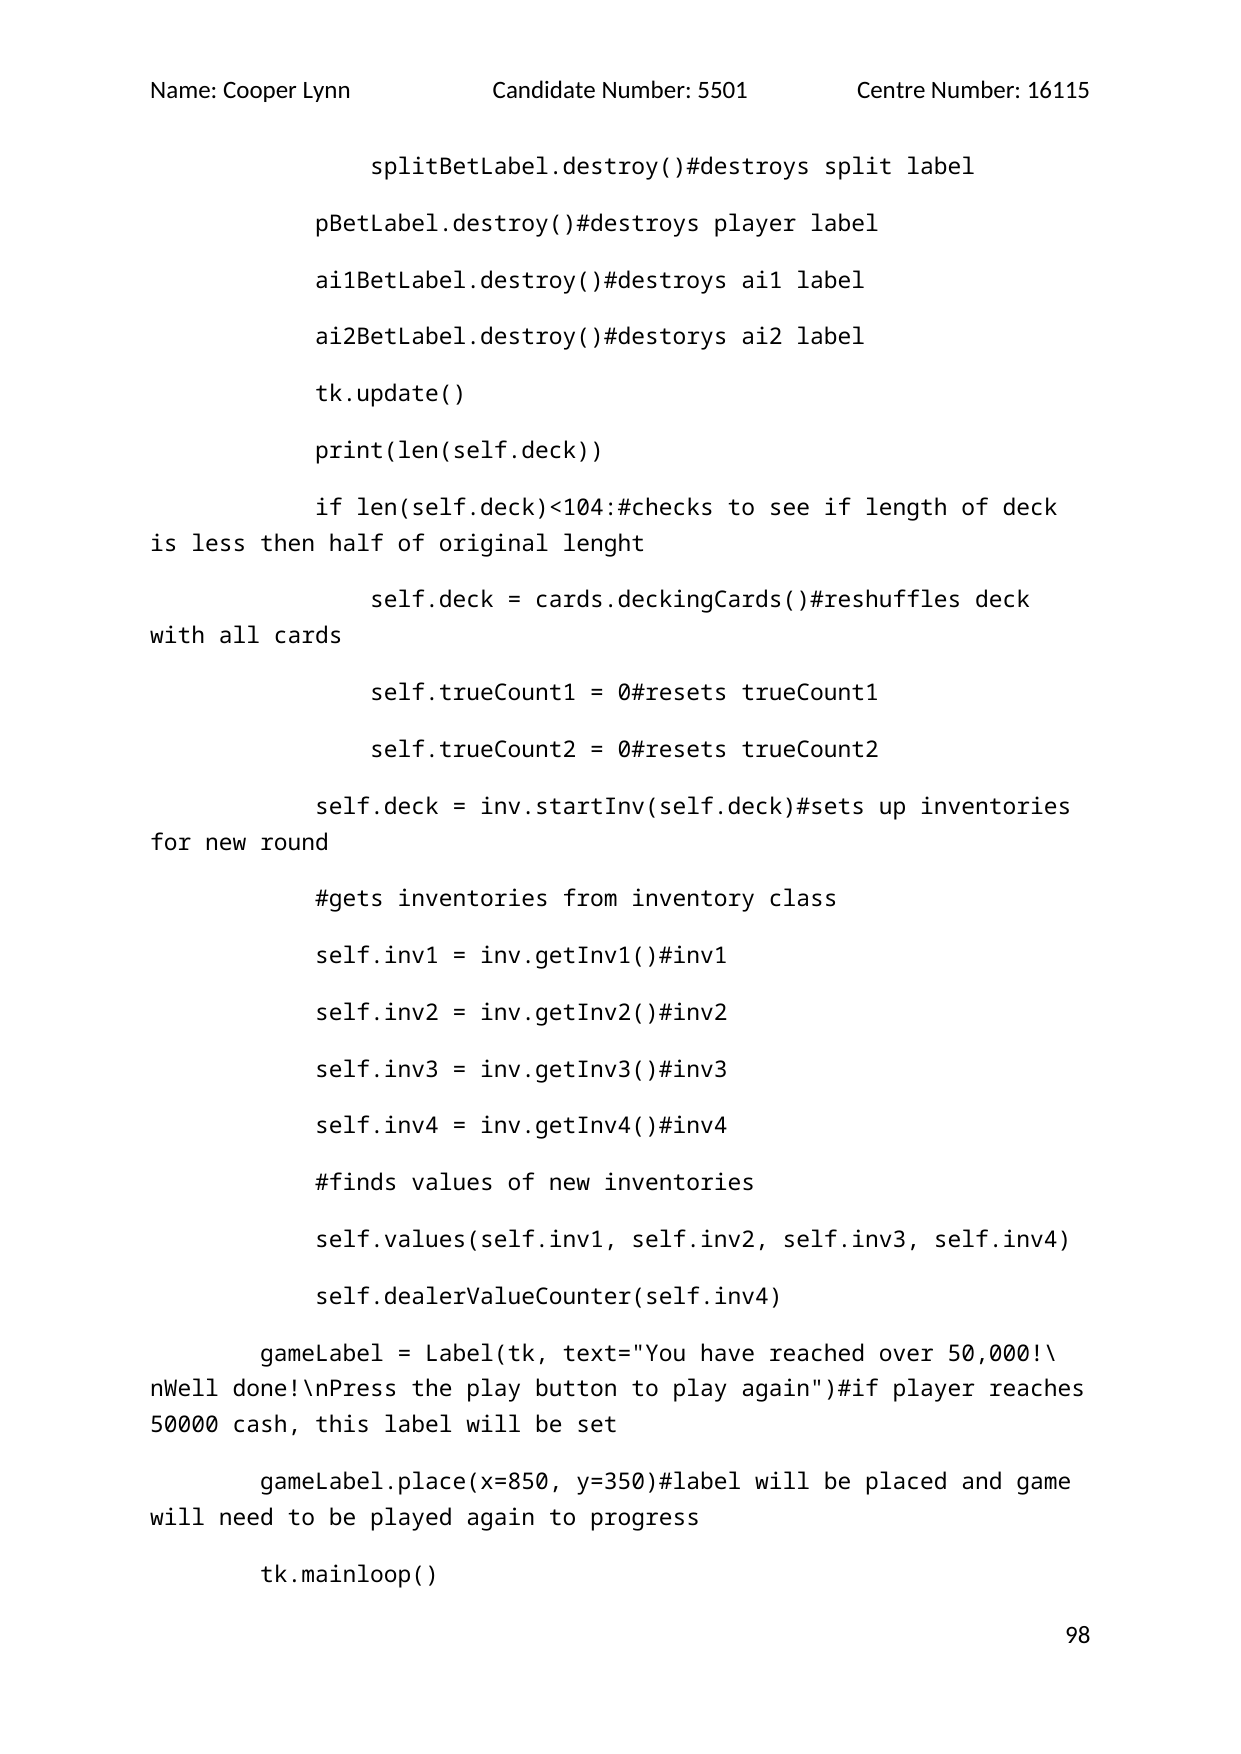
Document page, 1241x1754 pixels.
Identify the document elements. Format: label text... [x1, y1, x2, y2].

text ai1BetLabel.destroy()#destroys ai1 label [150, 263, 1090, 295]
text self.values(self.inv1, self.inv2, self.inv3, self.inv4) [150, 1223, 1090, 1254]
text self.deck = cards.deckingCards()#reshuffles deck with all cards [150, 583, 1090, 651]
text tk.mainloop() [150, 1558, 1090, 1589]
text self.trueCount1 = 0#resets trueCount1 [150, 676, 1090, 707]
text self.dealerValueCounter(self.inv4) [150, 1280, 1090, 1311]
text tk.update() [150, 377, 1090, 408]
text splitBetLabel.destroy()#destroys split label [150, 150, 1090, 181]
text #finds values of new inventories [150, 1166, 1090, 1197]
text self.inv1 = inv.getInv1()#inv1 [150, 939, 1090, 970]
text ai2BetLabel.destroy()#destorys ai2 label [150, 320, 1090, 352]
text self.inv3 = inv.getInv3()#inv3 [150, 1053, 1090, 1084]
text #gets inventories from inventory class [150, 882, 1090, 913]
text print(len(self.deck)) [150, 434, 1090, 465]
text self.inv2 = inv.getInv2()#inv2 [150, 996, 1090, 1027]
text self.deck = inv.startInv(self.deck)#sets up inventories for new round [150, 789, 1090, 857]
text self.inv4 = inv.getInv4()#inv4 [150, 1109, 1090, 1141]
text if len(self.deck)<104:#checks to see if length of deck is less then half of original lenght [150, 491, 1090, 558]
text gameLabel.place(x=850, y=350)#label will be placed and game will need to be played again to progress [150, 1465, 1090, 1532]
text gameLabel = Label(tk, text="You have reached over 50,000!\nWell done!\nPress the play button to play again")#if player reaches 50000 cash, this label will be set [150, 1336, 1090, 1439]
text self.trueCount2 = 0#resets trueCount2 [150, 733, 1090, 764]
text pBetLabel.destroy()#destroys player label [150, 207, 1090, 238]
